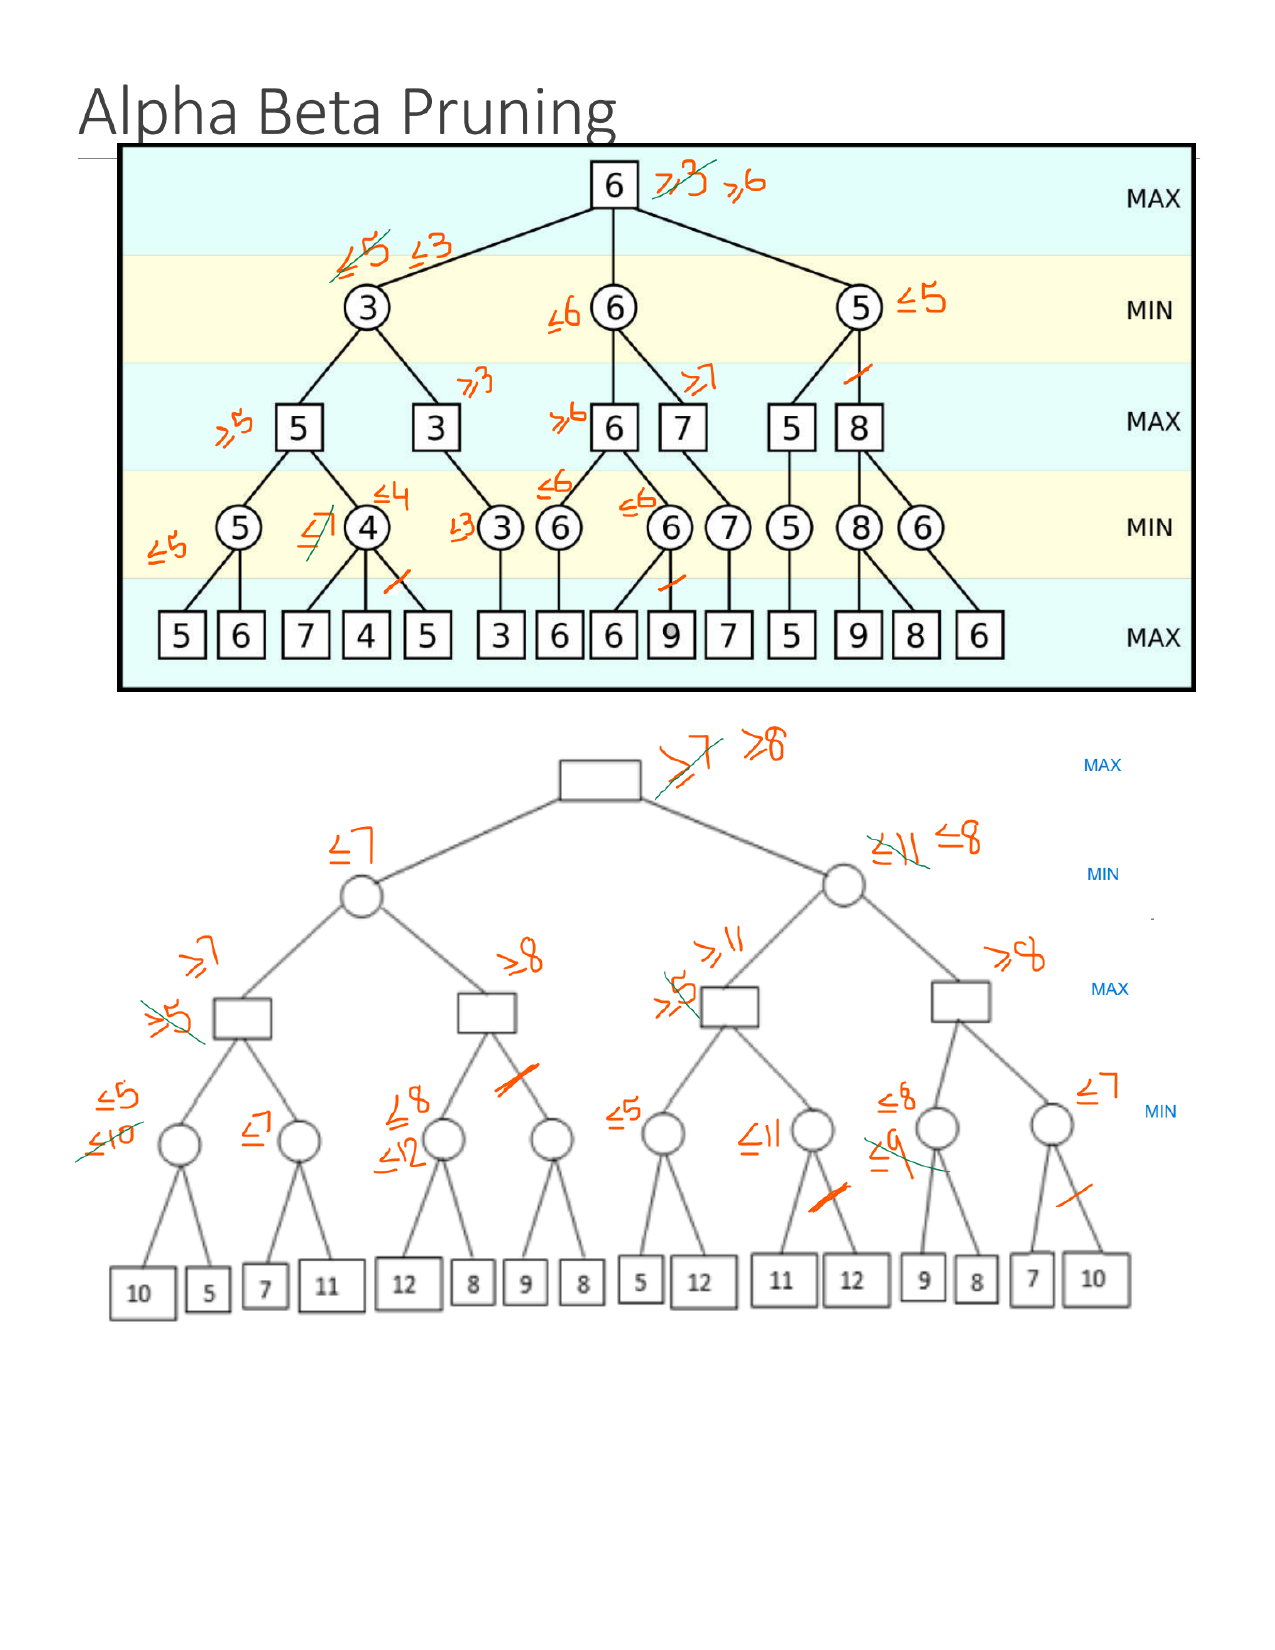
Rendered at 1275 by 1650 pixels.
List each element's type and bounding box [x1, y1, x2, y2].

picture [75, 712, 1200, 1330]
picture [75, 75, 1200, 694]
